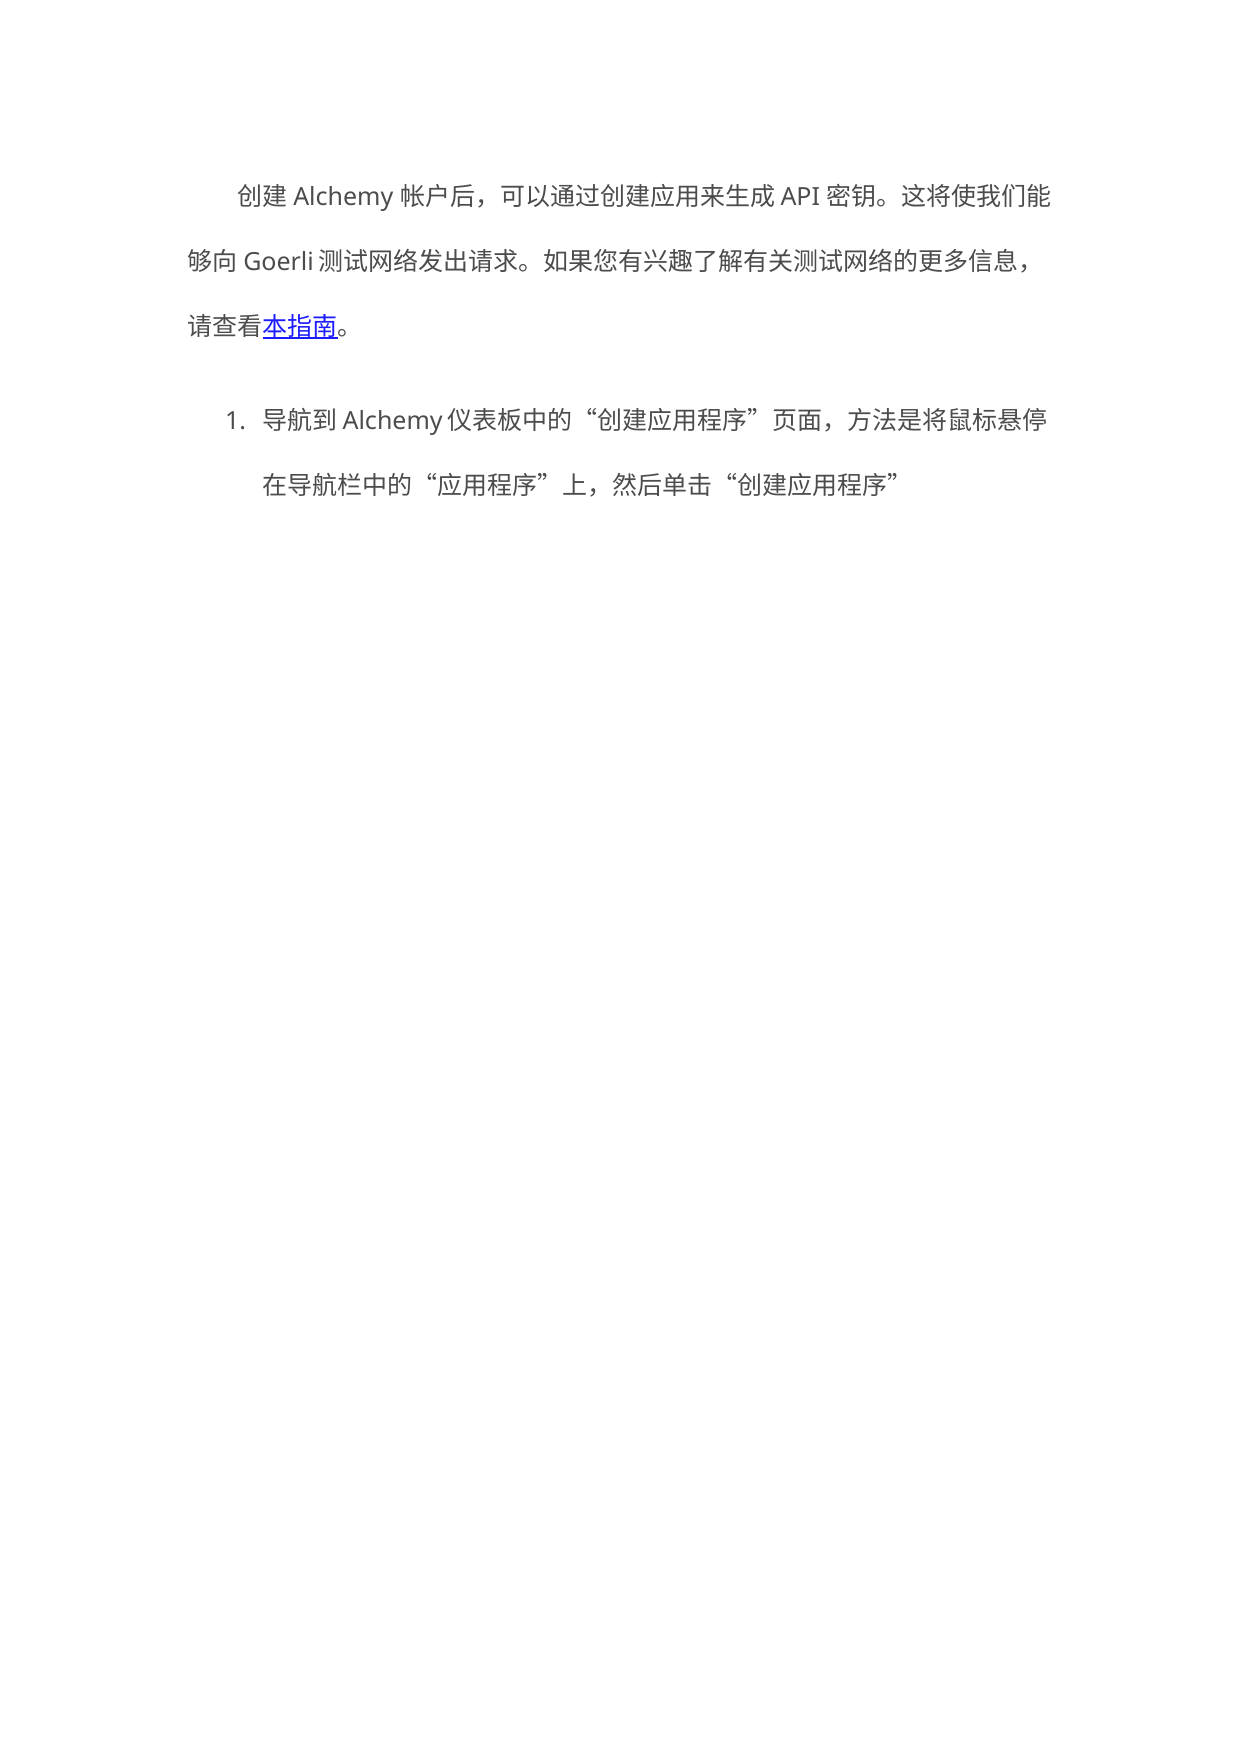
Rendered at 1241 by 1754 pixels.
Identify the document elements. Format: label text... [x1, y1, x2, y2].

text 创建 Alchemy 帐户后，可以通过创建应用来生成 API 密钥。这将使我们能够向 Goerli测试网络发出请求。如果您有兴趣了解有关测试网络的更多信息，请查看本指南。 [187, 162, 1053, 357]
list 导航到Alchemy仪表板中的“创建应用程序”页面，方法是将鼠标悬停在导航栏中的“应用程序”上，然后单击“创建应用程序” [225, 386, 1053, 516]
